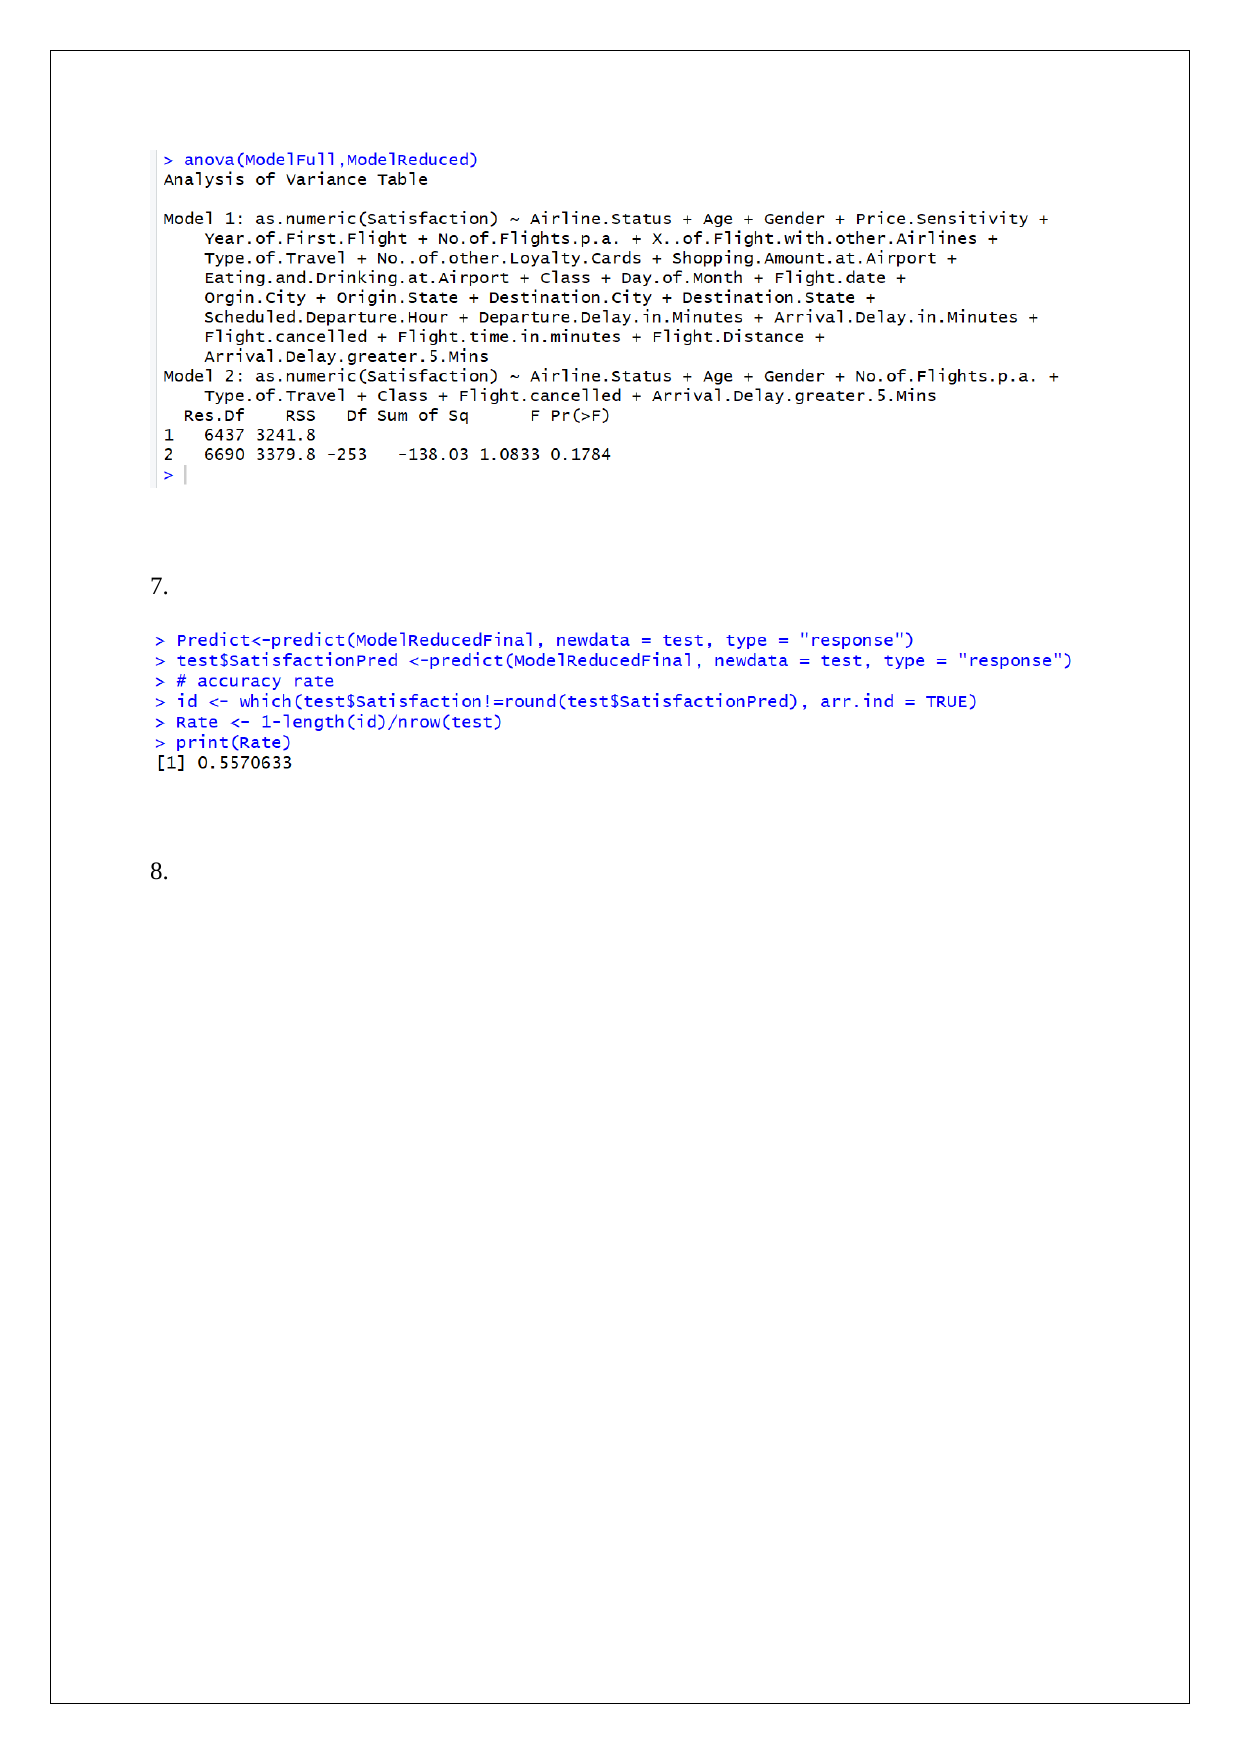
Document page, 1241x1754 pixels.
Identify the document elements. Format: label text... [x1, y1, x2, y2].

text 8. [150, 856, 1090, 885]
text 7. [150, 571, 1090, 600]
picture [150, 628, 1091, 773]
picture [150, 150, 1091, 488]
